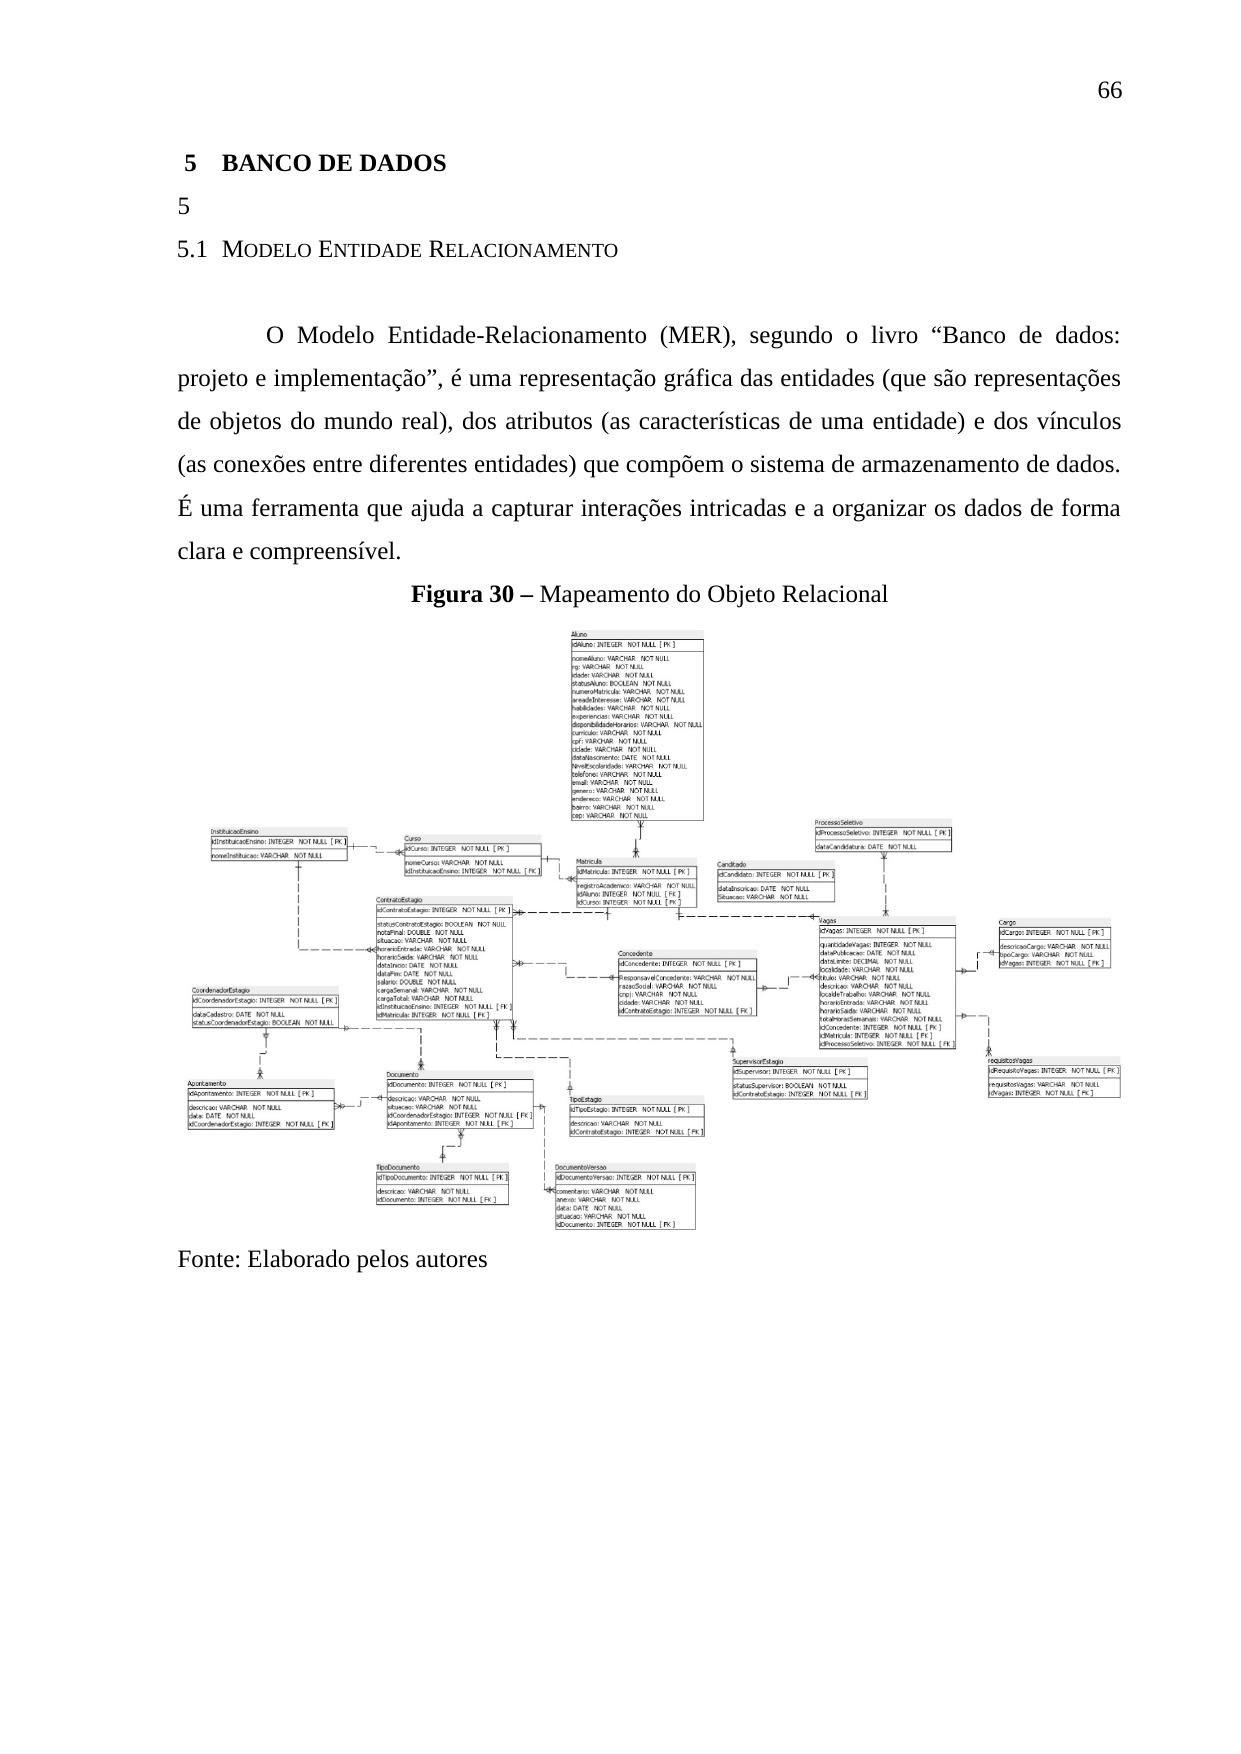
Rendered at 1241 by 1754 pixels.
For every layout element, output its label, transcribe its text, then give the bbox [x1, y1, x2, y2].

text Fonte: Elaborado pelos autores [177, 1244, 1122, 1272]
subtitle Modelo Entidade Relacionamento [177, 234, 1122, 263]
subtitle BANCO DE DADOS [184, 148, 1122, 176]
text O Modelo Entidade-Relacionamento (MER), segundo o livro “Banco de dados: projeto e implementação”, é uma representação gráfica das entidades (que são representações de objetos do mundo real), dos atributos (as características de uma entidade) e dos vínculos (as conexões entre diferentes entidades) que compõem o sistema de armazenamento de dados. É uma ferramenta que ajuda a capturar interações intricadas e a organizar os dados de forma clara e compreensível. [177, 320, 1122, 564]
text Figura 30 – Mapeamento do Objeto Relacional [177, 579, 1122, 608]
picture [177, 622, 1123, 1230]
